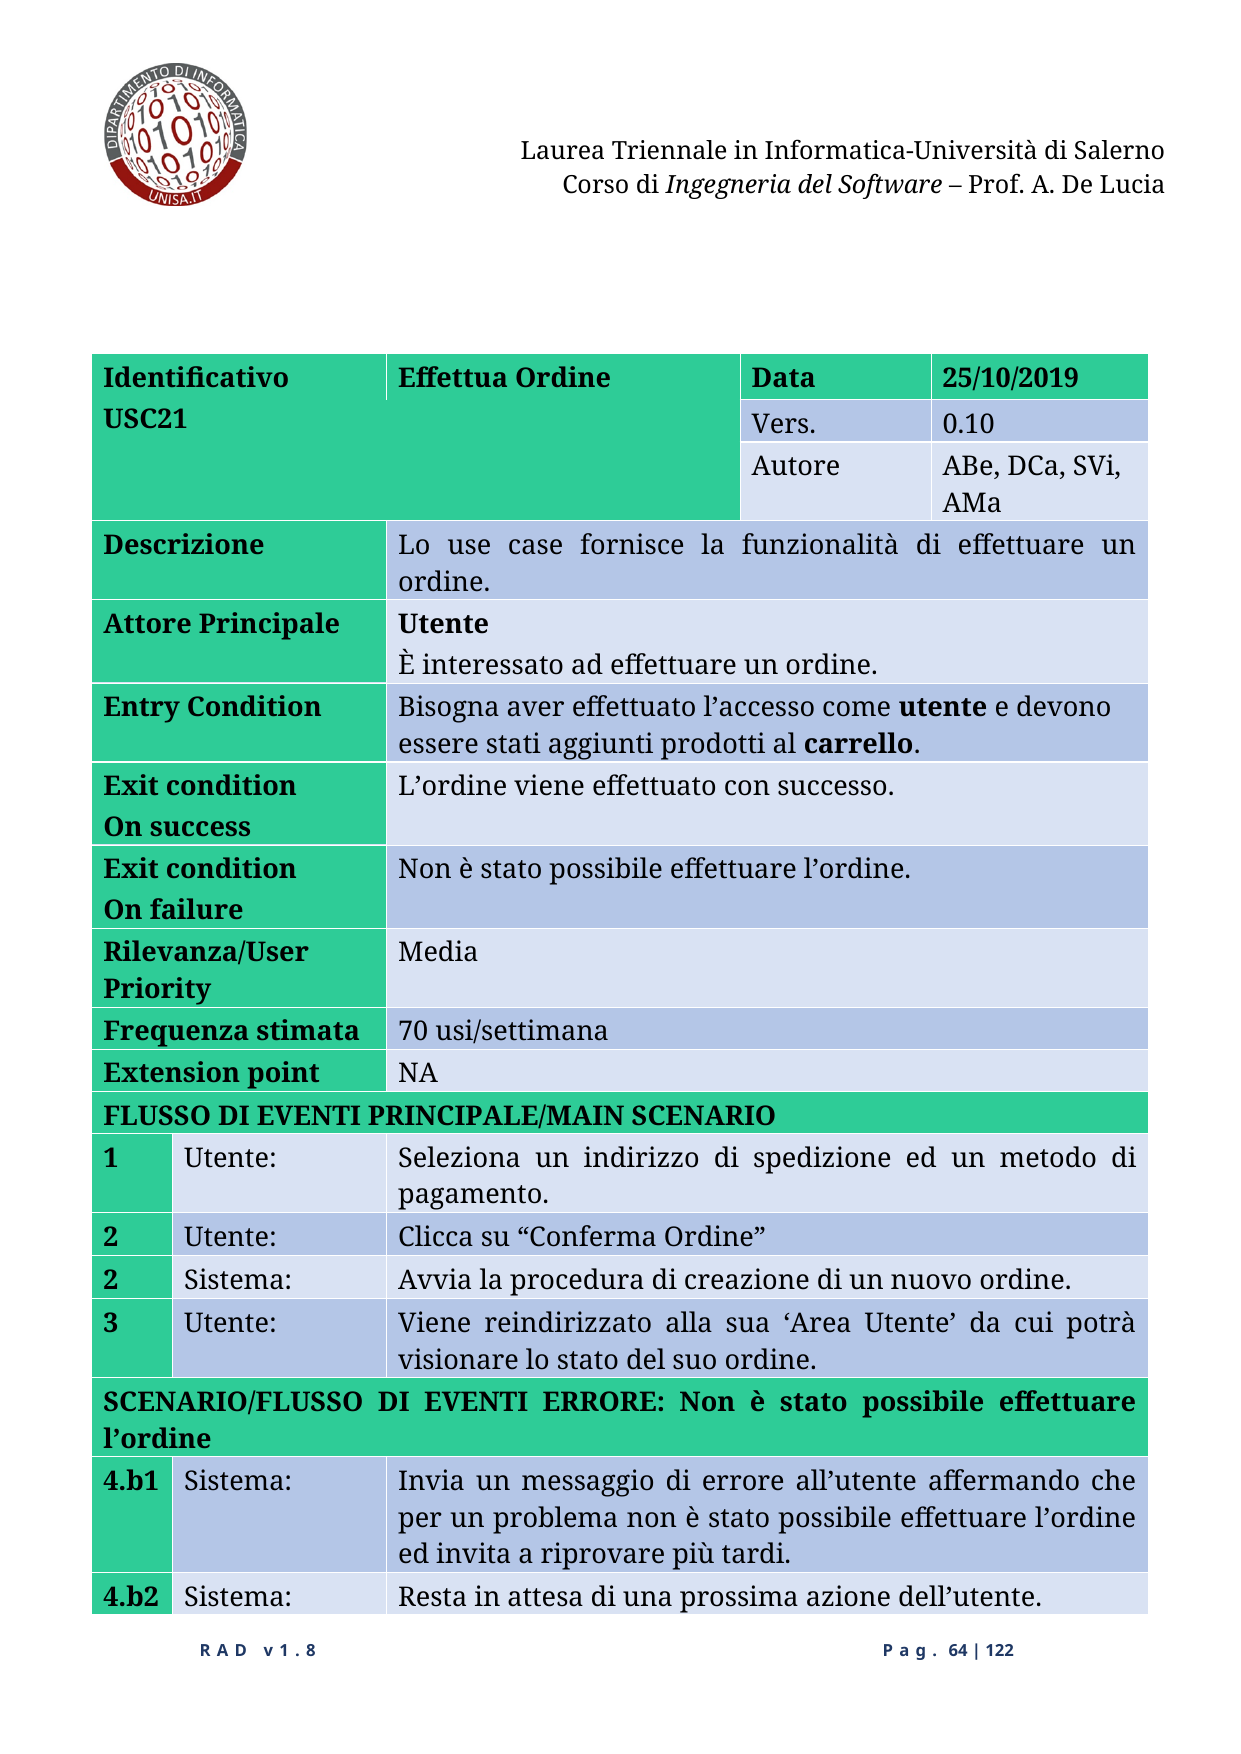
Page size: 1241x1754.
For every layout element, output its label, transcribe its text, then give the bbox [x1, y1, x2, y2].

table_cell Utente È interessato ad effettuare un ordine. [387, 600, 1148, 682]
table_header 25/10/2019 [932, 354, 1148, 399]
table_cell Viene reindirizzato alla sua ‘Area Utente’ da cui potrà visionare lo stato del suo ordine. [387, 1299, 1148, 1377]
table_cell Exit condition On success [92, 763, 386, 844]
table_cell Sistema: [173, 1573, 386, 1614]
table_cell Autore [741, 443, 931, 520]
table_cell Exit condition On failure [92, 846, 386, 928]
table_header Effettua Ordine [387, 354, 740, 520]
table_cell 1 [92, 1134, 172, 1212]
table_cell NA [387, 1050, 1148, 1091]
table_cell Lo use case fornisce la funzionalità di effettuare un ordine. [387, 521, 1148, 599]
table_cell Utente: [173, 1134, 386, 1212]
table_cell Resta in attesa di una prossima azione dell’utente. [387, 1573, 1148, 1614]
table_cell Media [387, 929, 1148, 1007]
table_cell Extension point [92, 1050, 386, 1091]
table_cell 70 usi/settimana [387, 1008, 1148, 1049]
table_cell L’ordine viene effettuato con successo. [387, 763, 1148, 844]
table_cell Seleziona un indirizzo di spedizione ed un metodo di pagamento. [387, 1134, 1148, 1212]
table_cell Vers. [741, 400, 931, 441]
table_header Data [741, 354, 931, 399]
table_cell 3 [92, 1299, 172, 1377]
table_cell Descrizione [92, 521, 386, 599]
table_cell Avvia la procedura di creazione di un nuovo ordine. [387, 1256, 1148, 1298]
table_cell SCENARIO/FLUSSO DI EVENTI ERRORE: Non è stato possibile effettuare l’ordine [92, 1378, 1148, 1456]
table_cell Clicca su “Conferma Ordine” [387, 1213, 1148, 1255]
table_header Identificativo USC21 [92, 354, 387, 520]
table_cell Attore Principale [92, 600, 386, 682]
picture [104, 63, 247, 206]
table_cell Bisogna aver effettuato l’accesso come utente e devono essere stati aggiunti prodotti al carrello. [387, 684, 1148, 761]
table_cell 2 [92, 1213, 172, 1255]
table_cell 0.10 [932, 400, 1148, 441]
table_cell ABe, DCa, SVi, AMa [932, 443, 1148, 520]
table_cell Rilevanza/User Priority [92, 929, 386, 1007]
table_cell 2 [92, 1256, 172, 1298]
table_cell Sistema: [173, 1457, 386, 1572]
table_cell 4.b1 [92, 1457, 172, 1572]
table_cell Flusso di Eventi Principale/Main Scenario [92, 1092, 1148, 1133]
table_cell Non è stato possibile effettuare l’ordine. [387, 846, 1148, 928]
table_cell Frequenza stimata [92, 1008, 386, 1049]
table_cell Utente: [173, 1299, 386, 1377]
table_cell Sistema: [173, 1256, 386, 1298]
table_cell 4.b2 [92, 1573, 172, 1614]
table_cell Utente: [173, 1213, 386, 1255]
table_cell Entry Condition [92, 684, 386, 761]
table_cell Invia un messaggio di errore all’utente affermando che per un problema non è stato possibile effettuare l’ordine ed invita a riprovare più tardi. [387, 1457, 1148, 1572]
